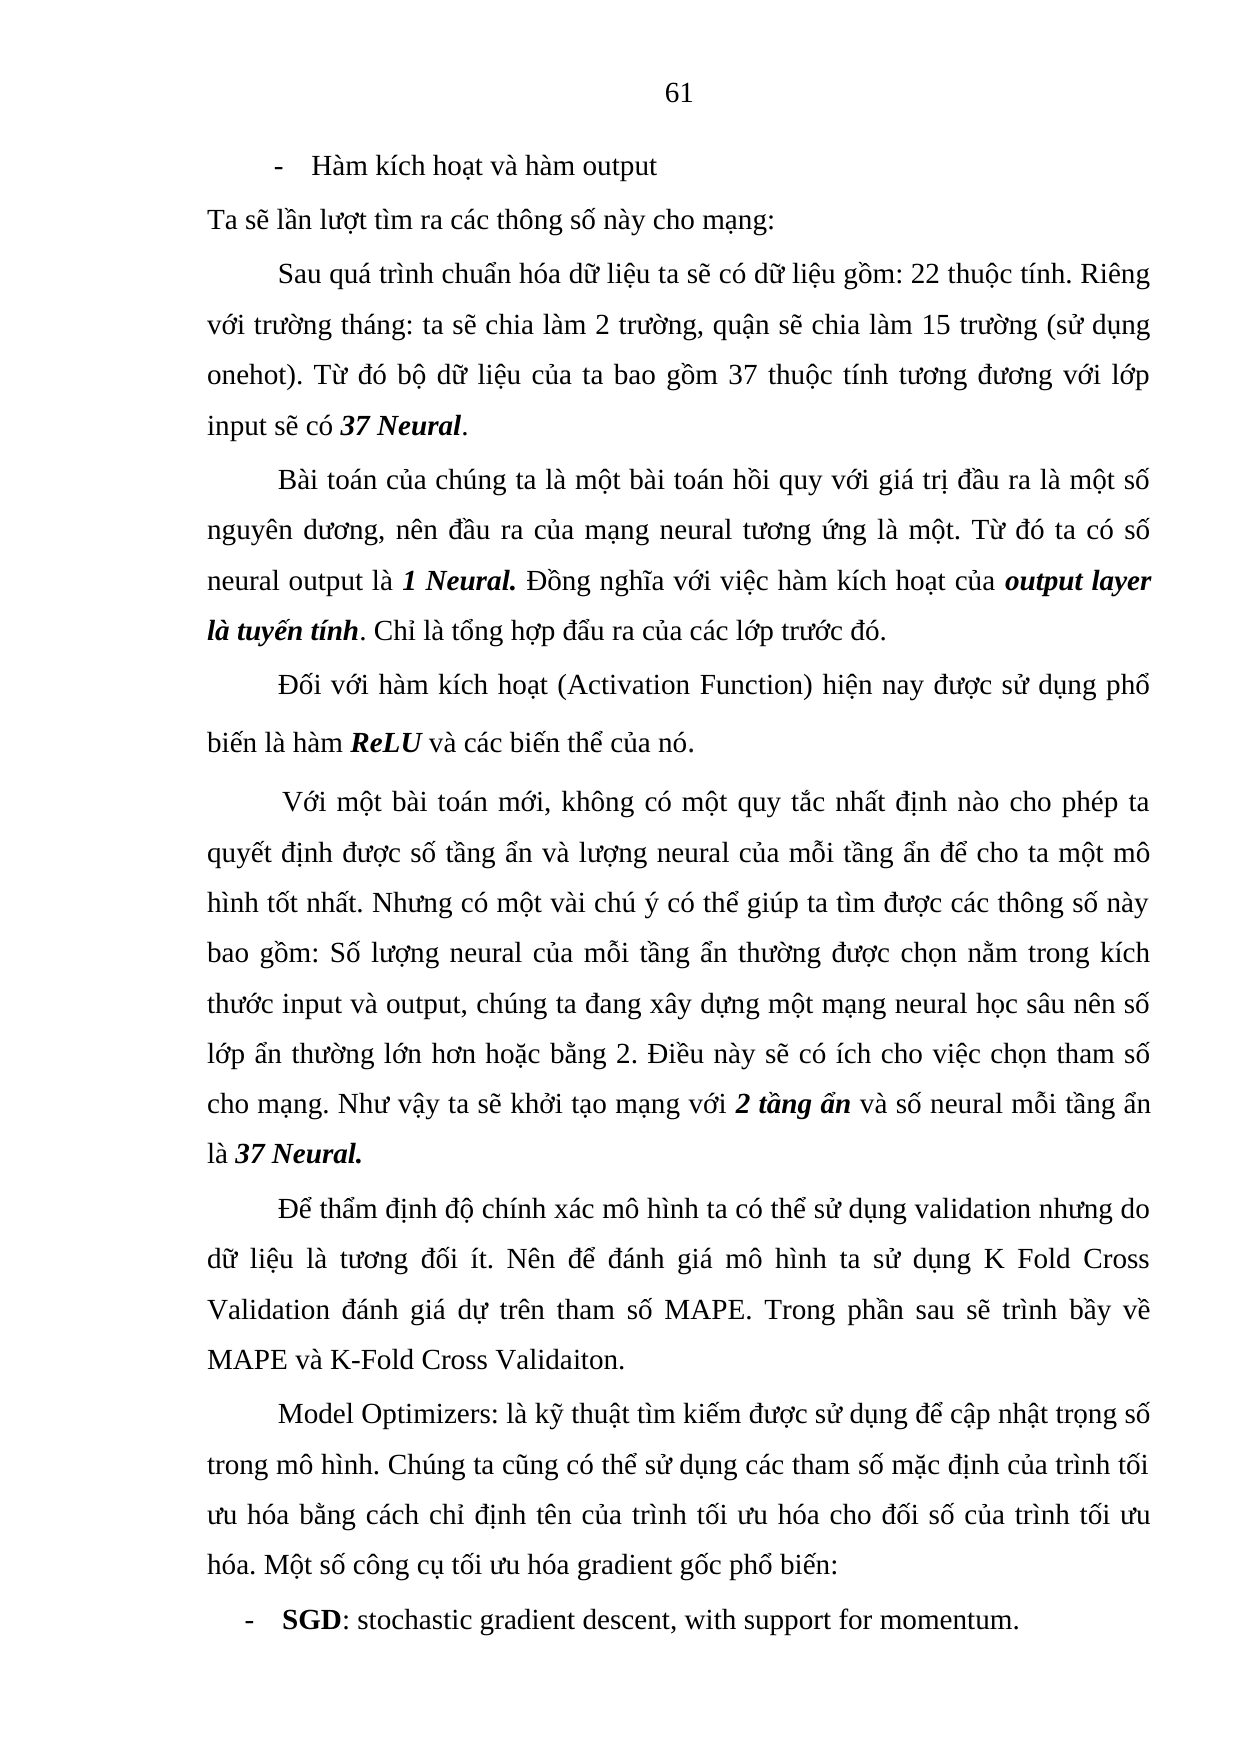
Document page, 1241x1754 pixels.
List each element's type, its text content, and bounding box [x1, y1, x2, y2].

text Ta sẽ lần lượt tìm ra các thông số này cho mạng: [207, 202, 1152, 236]
list Hàm kích hoạt và hàm output [274, 148, 1152, 181]
text Để thẩm định độ chính xác mô hình ta có thể sử dụng validation nhưng do dữ liệu là tương đối ít. Nên để đánh giá mô hình ta sử dụng K Fold Cross Validation đánh giá dự trên tham số MAPE. Trong phần sau sẽ trình bầy về MAPE và K-Fold Cross Validaiton. [207, 1191, 1152, 1376]
list SGD: stochastic gradient descent, with support for momentum. [244, 1602, 1152, 1636]
text Với một bài toán mới, không có một quy tắc nhất định nào cho phép ta quyết định được số tầng ẩn và lượng neural của mỗi tầng ẩn để cho ta một mô hình tốt nhất. Nhưng có một vài chú ý có thể giúp ta tìm được các thông số này bao gồm: Số lượng neural của mỗi tầng ẩn thường được chọn nằm trong kích thước input và output, chúng ta đang xây dựng một mạng neural học sâu nên số lớp ẩn thường lớn hơn hoặc bằng 2. Điều này sẽ có ích cho việc chọn tham số cho mạng. Như vậy ta sẽ khởi tạo mạng với 2 tầng ẩn và số neural mỗi tầng ẩn là 37 Neural. [207, 784, 1152, 1170]
text Model Optimizers: là kỹ thuật tìm kiếm được sử dụng để cập nhật trọng số trong mô hình. Chúng ta cũng có thể sử dụng các tham số mặc định của trình tối ưu hóa bằng cách chỉ định tên của trình tối ưu hóa cho đối số của trình tối ưu hóa. Một số công cụ tối ưu hóa gradient gốc phổ biến: [207, 1397, 1152, 1581]
text Đối với hàm kích hoạt (Activation Function) hiện nay được sử dụng phổ biến là hàm ReLU và các biến thể của nó. [207, 667, 1152, 761]
text Bài toán của chúng ta là một bài toán hồi quy với giá trị đầu ra là một số nguyên dương, nên đầu ra của mạng neural tương ứng là một. Từ đó ta có số neural output là 1 Neural. Đồng nghĩa với việc hàm kích hoạt của output layer là tuyến tính. Chỉ là tổng hợp đẩu ra của các lớp trước đó. [207, 462, 1152, 647]
text Sau quá trình chuẩn hóa dữ liệu ta sẽ có dữ liệu gồm: 22 thuộc tính. Riêng với trường tháng: ta sẽ chia làm 2 trường, quận sẽ chia làm 15 trường (sử dụng onehot). Từ đó bộ dữ liệu của ta bao gồm 37 thuộc tính tương đương với lớp input sẽ có 37 Neural. [207, 257, 1152, 441]
